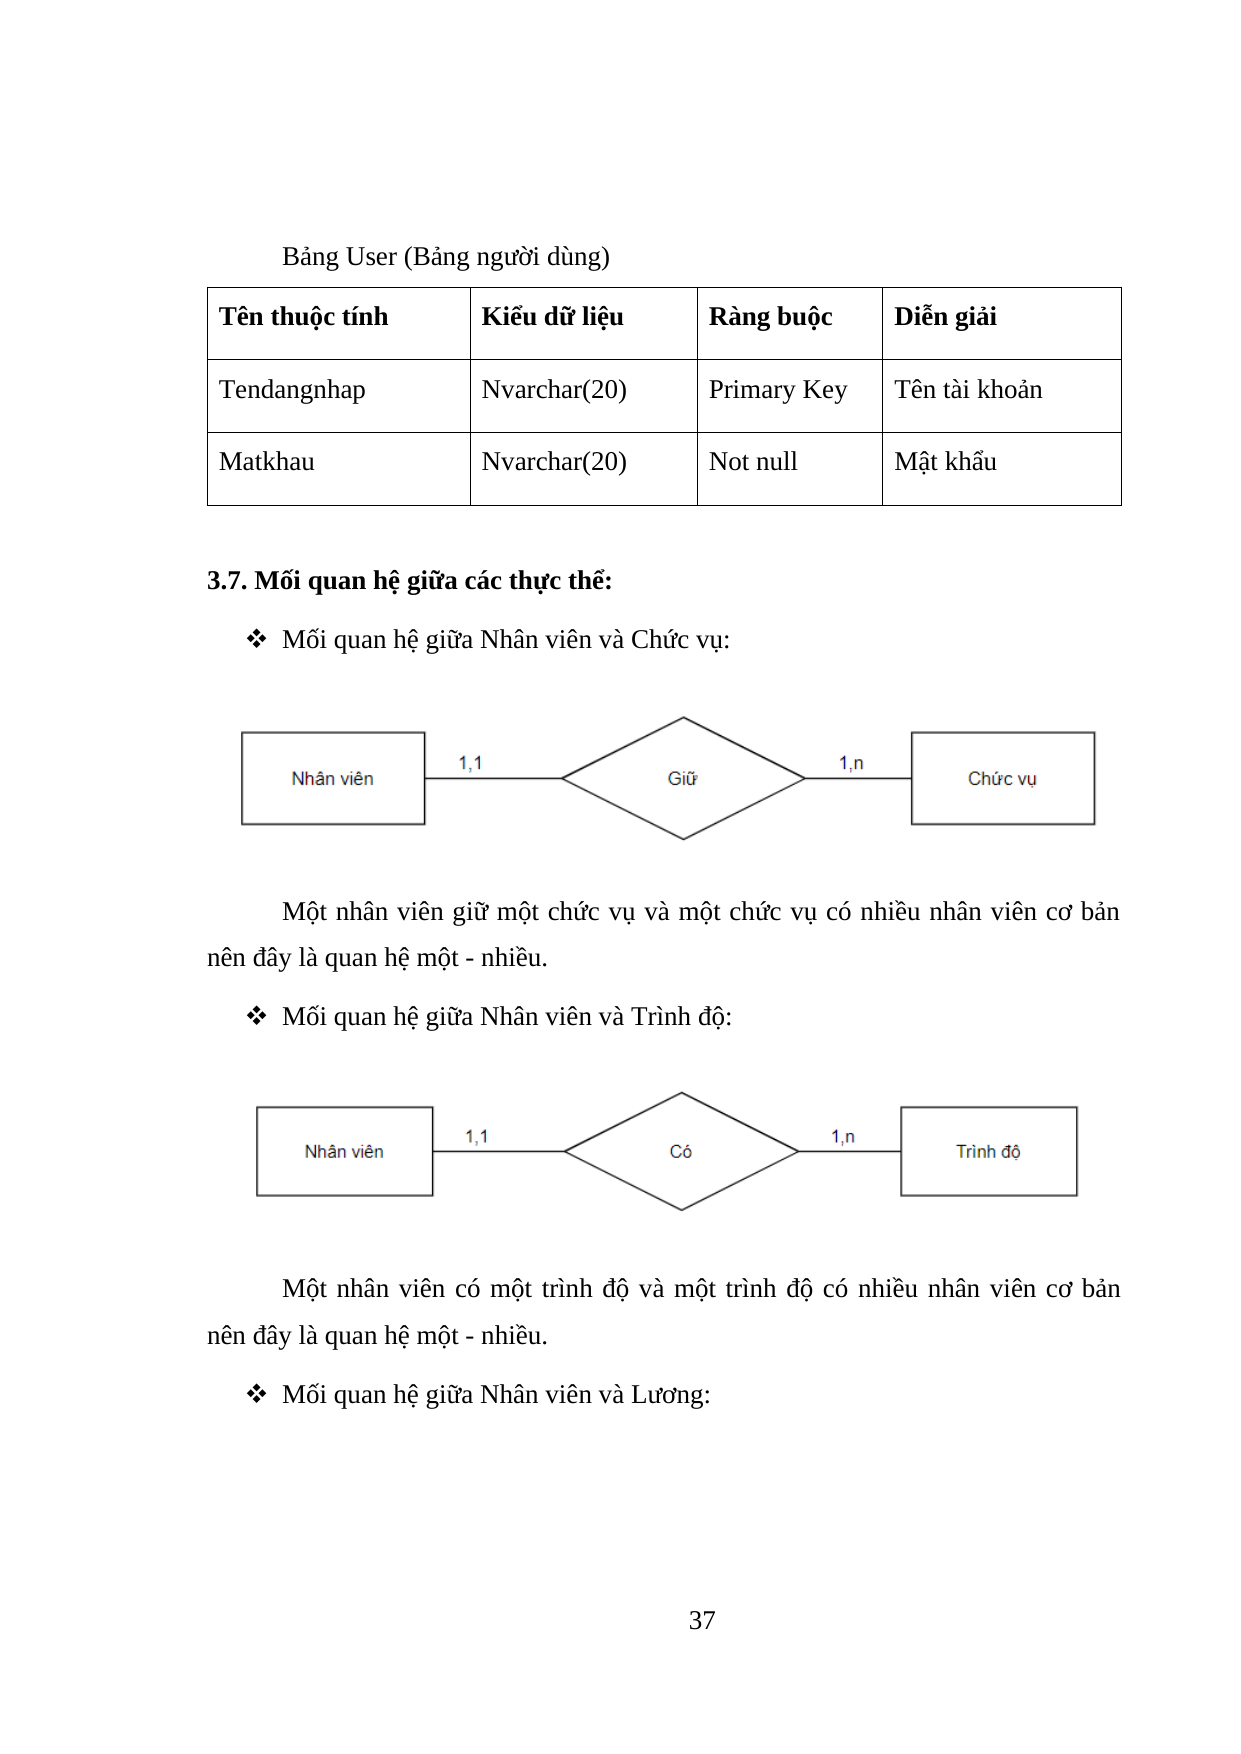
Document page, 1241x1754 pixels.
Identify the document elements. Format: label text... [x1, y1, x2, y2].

list Mối quan hệ giữa Nhân viên và Trình độ: [244, 1001, 1122, 1032]
table_header Diễn giải [883, 288, 1121, 359]
text Một nhân viên có một trình độ và một trình độ có nhiều nhân viên cơ bản nên đây là quan hệ một - nhiều. [207, 1272, 1122, 1350]
picture [206, 1046, 1123, 1245]
list Mối quan hệ giữa Nhân viên và Chức vụ: [244, 623, 1122, 655]
table_cell Nvarchar(20) [471, 433, 697, 505]
table_cell Matkhau [208, 433, 470, 505]
table_cell Tendangnhap [208, 360, 470, 432]
table_cell Mật khẩu [883, 433, 1121, 505]
table_cell Nvarchar(20) [471, 360, 697, 432]
table_cell Not null [698, 433, 882, 505]
list Mối quan hệ giữa Nhân viên và Lương: [244, 1378, 1122, 1409]
table_header Ràng buộc [698, 288, 882, 359]
table_cell Primary Key [698, 360, 882, 432]
subtitle 3.7. Mối quan hệ giữa các thực thể: [207, 564, 1122, 595]
table_header Kiểu dữ liệu [471, 288, 697, 359]
subtitle Bảng User (Bảng người dùng) [207, 241, 1122, 272]
table_cell Tên tài khoản [883, 360, 1121, 432]
picture [206, 669, 1123, 867]
text Một nhân viên giữ một chức vụ và một chức vụ có nhiều nhân viên cơ bản nên đây là quan hệ một - nhiều. [207, 895, 1122, 972]
table_header Tên thuộc tính [208, 288, 470, 359]
